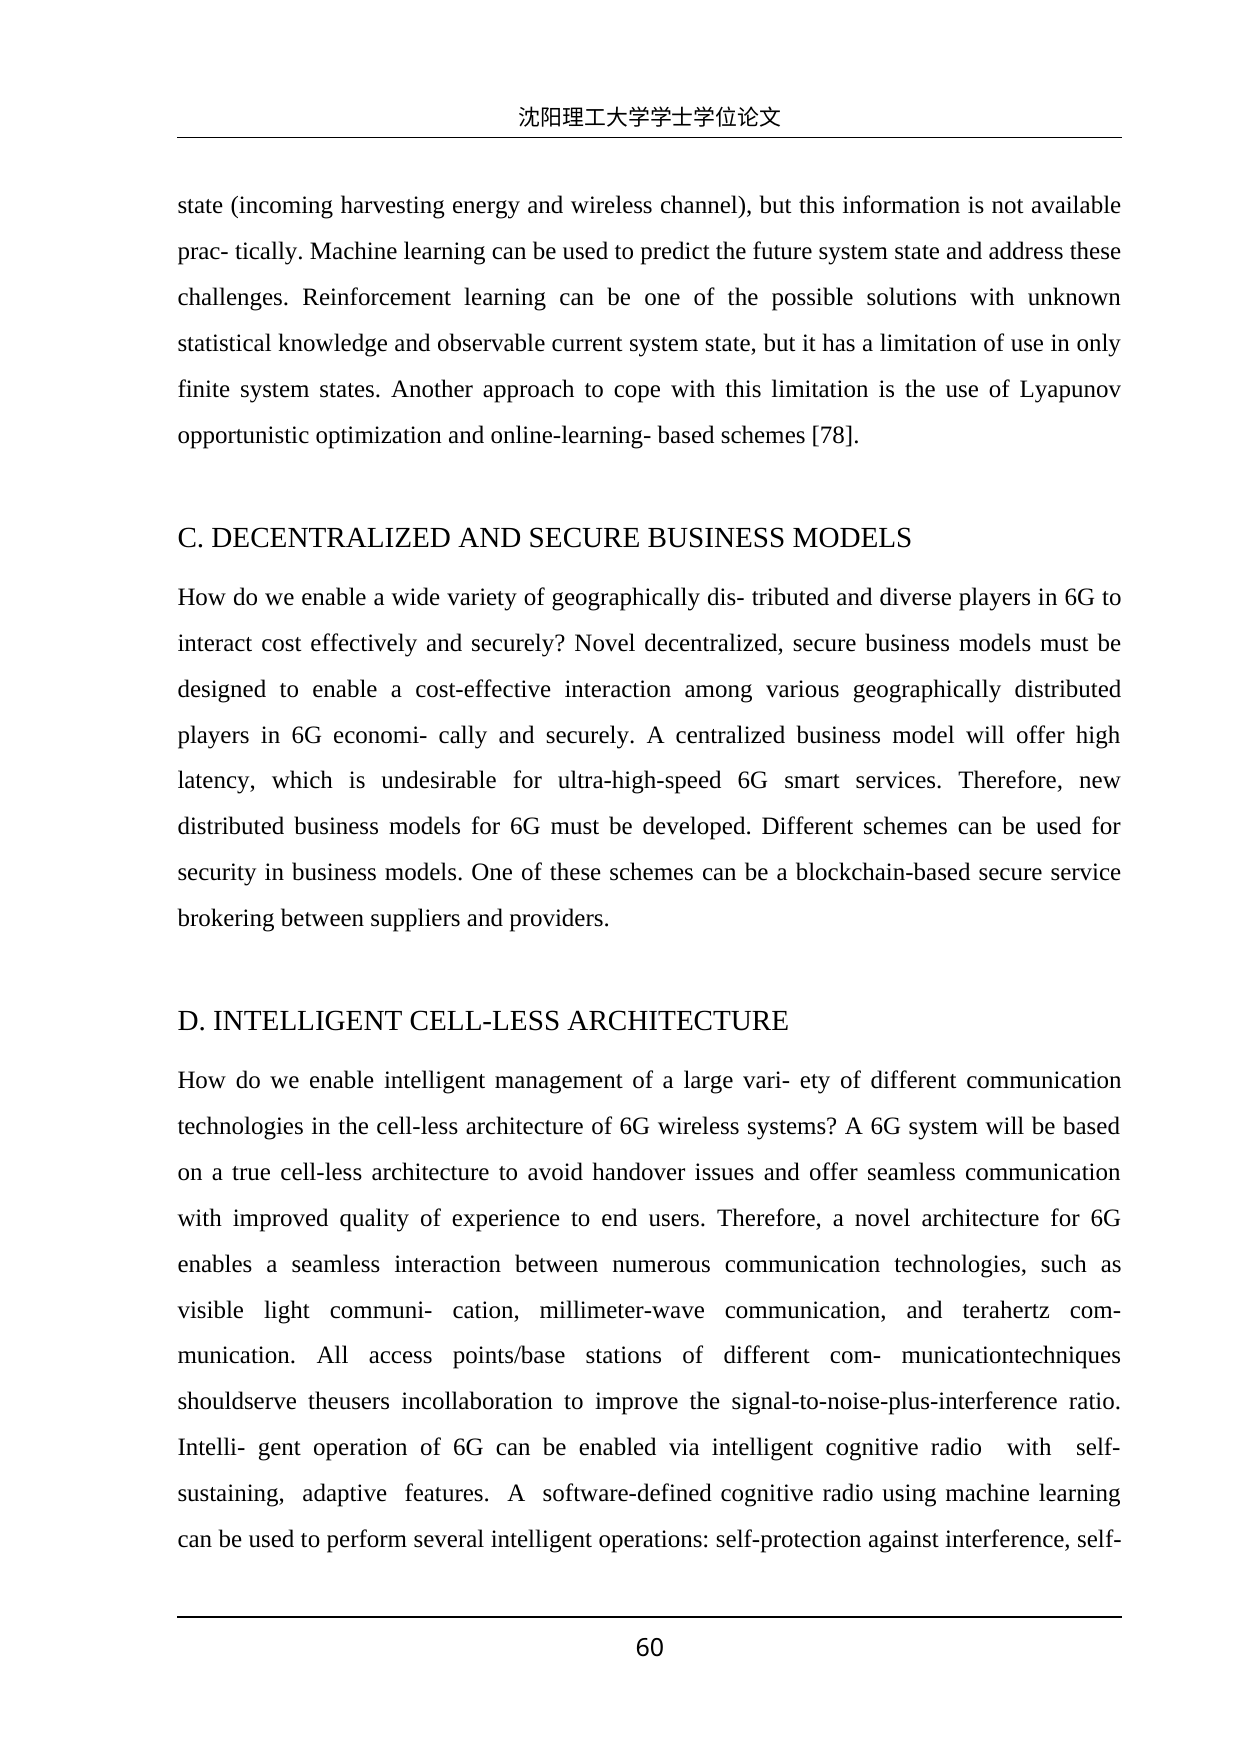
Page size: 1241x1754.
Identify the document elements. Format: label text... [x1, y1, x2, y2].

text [177, 177, 1122, 452]
subtitle C. DECENTRALIZED AND SECURE BUSINESS MODELS [177, 511, 1122, 556]
subtitle D. INTELLIGENT CELL-LESS ARCHITECTURE [177, 994, 1122, 1040]
text How do we enable a wide variety of geographically dis- tributed and diverse players in 6G to interact cost effectively and securely? Novel decentralized, secure business models must be designed to enable a cost-effective interaction among various geographically distributed players in 6G economi- cally and securely. A centralized business model will offer high latency, which is undesirable for ultra-high-speed 6G smart services. Therefore, new distributed business models for 6G must be developed. Different schemes can be used for security in business models. One of these schemes can be a blockchain-based secure service brokering between suppliers and providers. [177, 569, 1122, 936]
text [177, 1052, 1122, 1556]
